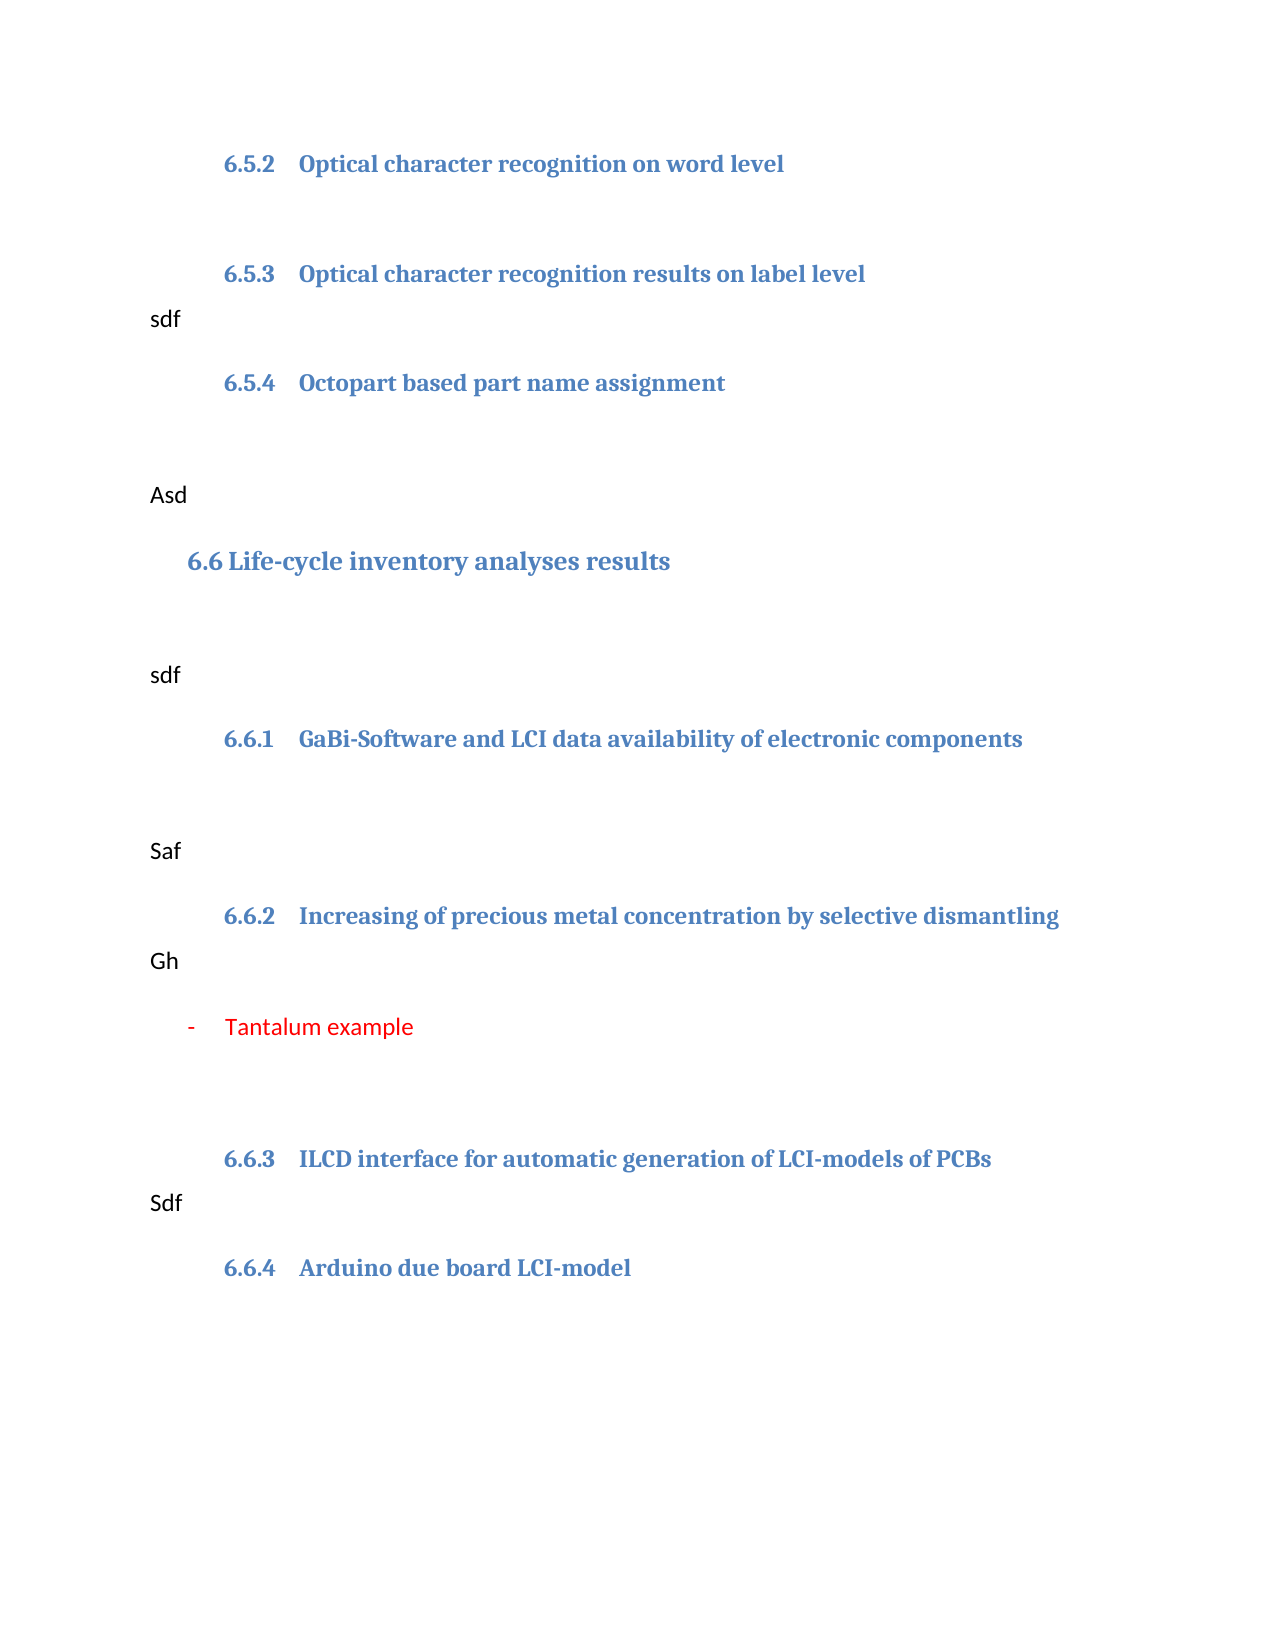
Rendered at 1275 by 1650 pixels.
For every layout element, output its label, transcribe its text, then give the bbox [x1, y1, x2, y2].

text Asd [150, 479, 1125, 509]
list Tantalum example [187, 1011, 1125, 1042]
subtitle ILCD interface for automatic generation of LCI-models of PCBs [224, 1144, 1125, 1173]
subtitle Increasing of precious metal concentration by selective dismantling [224, 902, 1125, 930]
text Gh [150, 945, 1125, 975]
text sdf [150, 303, 1125, 333]
subtitle GaBi-Software and LCI data availability of electronic components [224, 725, 1125, 754]
subtitle Optical character recognition results on label level [224, 260, 1125, 288]
subtitle Life-cycle inventory analyses results [187, 546, 1125, 577]
text Saf [150, 835, 1125, 866]
subtitle Optical character recognition on word level [224, 150, 1125, 179]
subtitle Arduino due board LCI-model [224, 1254, 1125, 1283]
text Sdf [150, 1188, 1125, 1218]
subtitle Octopart based part name assignment [224, 369, 1125, 398]
text sdf [150, 659, 1125, 689]
